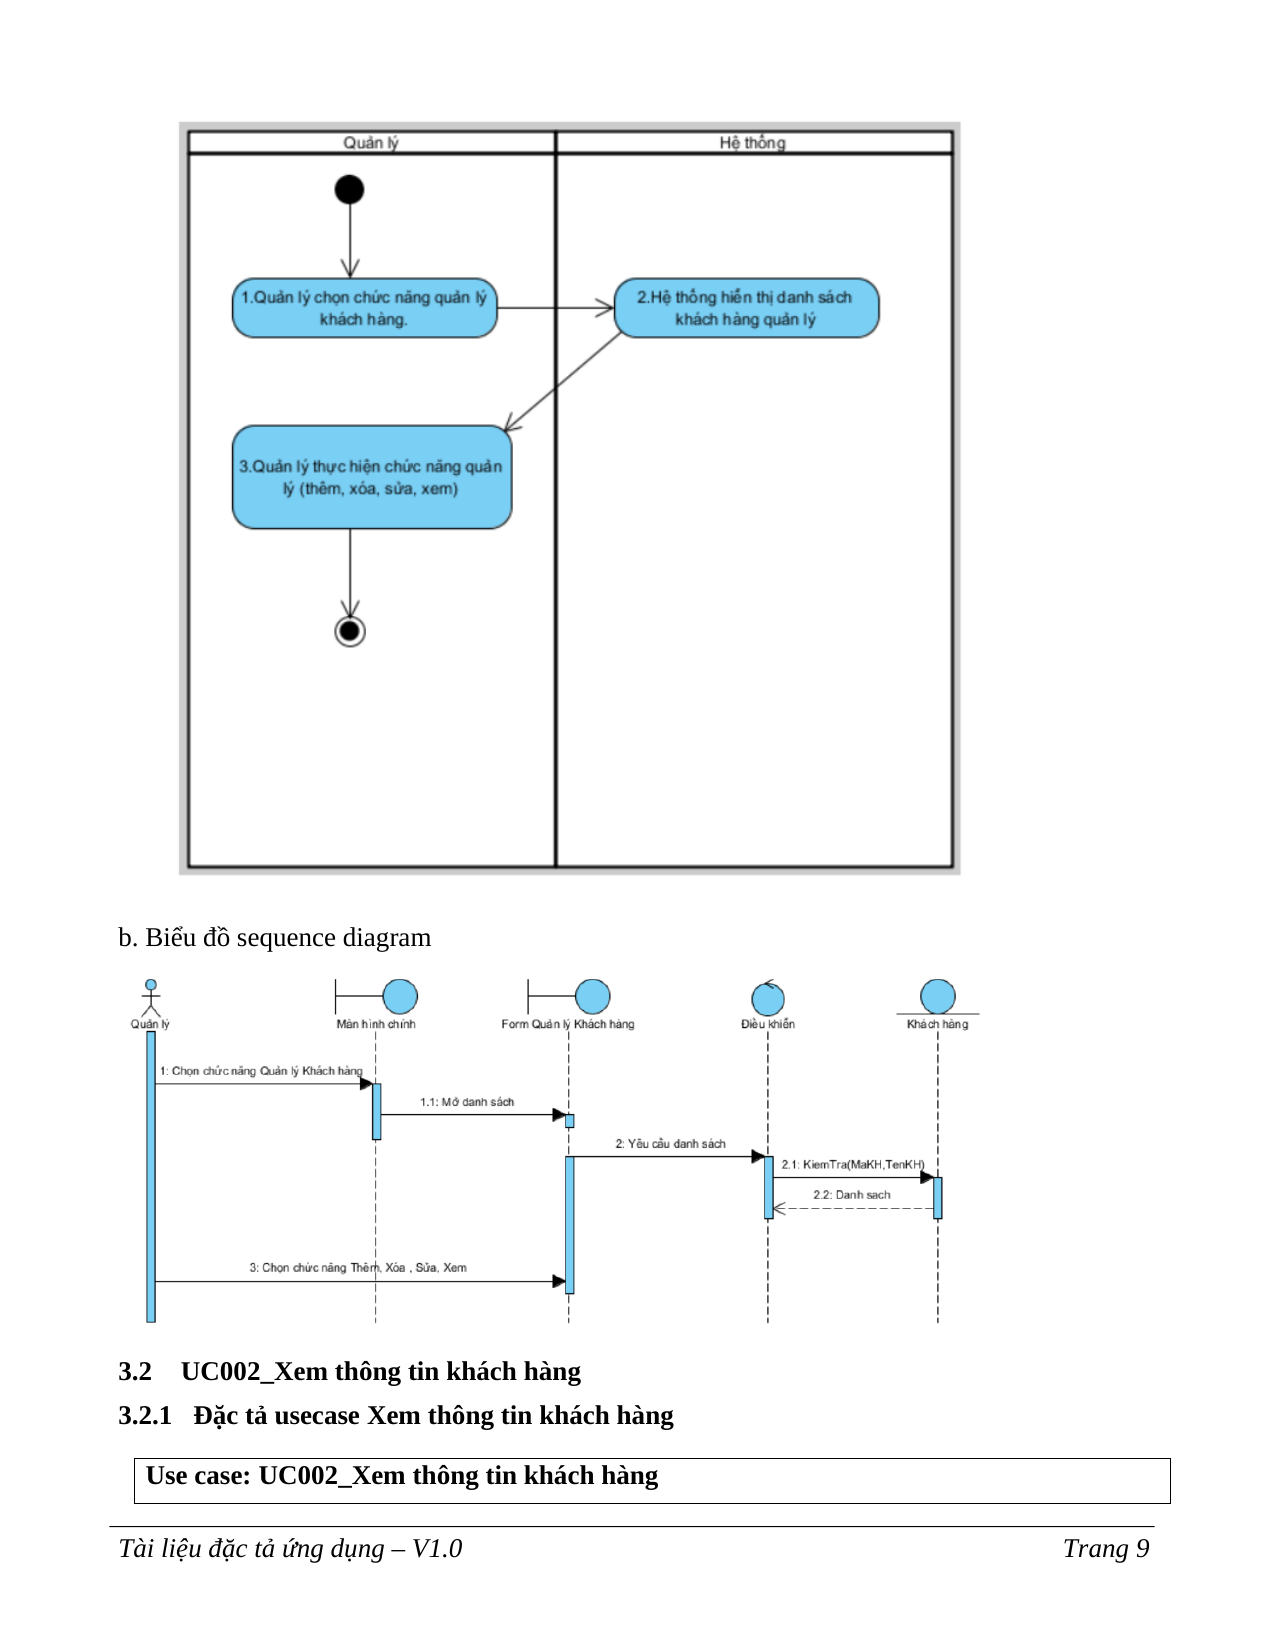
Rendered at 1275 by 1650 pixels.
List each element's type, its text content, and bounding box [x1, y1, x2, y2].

subtitle UC002_Xem thông tin khách hàng [118, 1355, 1186, 1386]
list b. Biểu đồ sequence diagram [118, 921, 1186, 952]
table_header Use case: UC002_Xem thông tin khách hàng [135, 1459, 1170, 1503]
subtitle Đặc tả usecase Xem thông tin khách hàng [118, 1399, 1186, 1430]
picture [118, 88, 983, 902]
picture [118, 970, 983, 1337]
